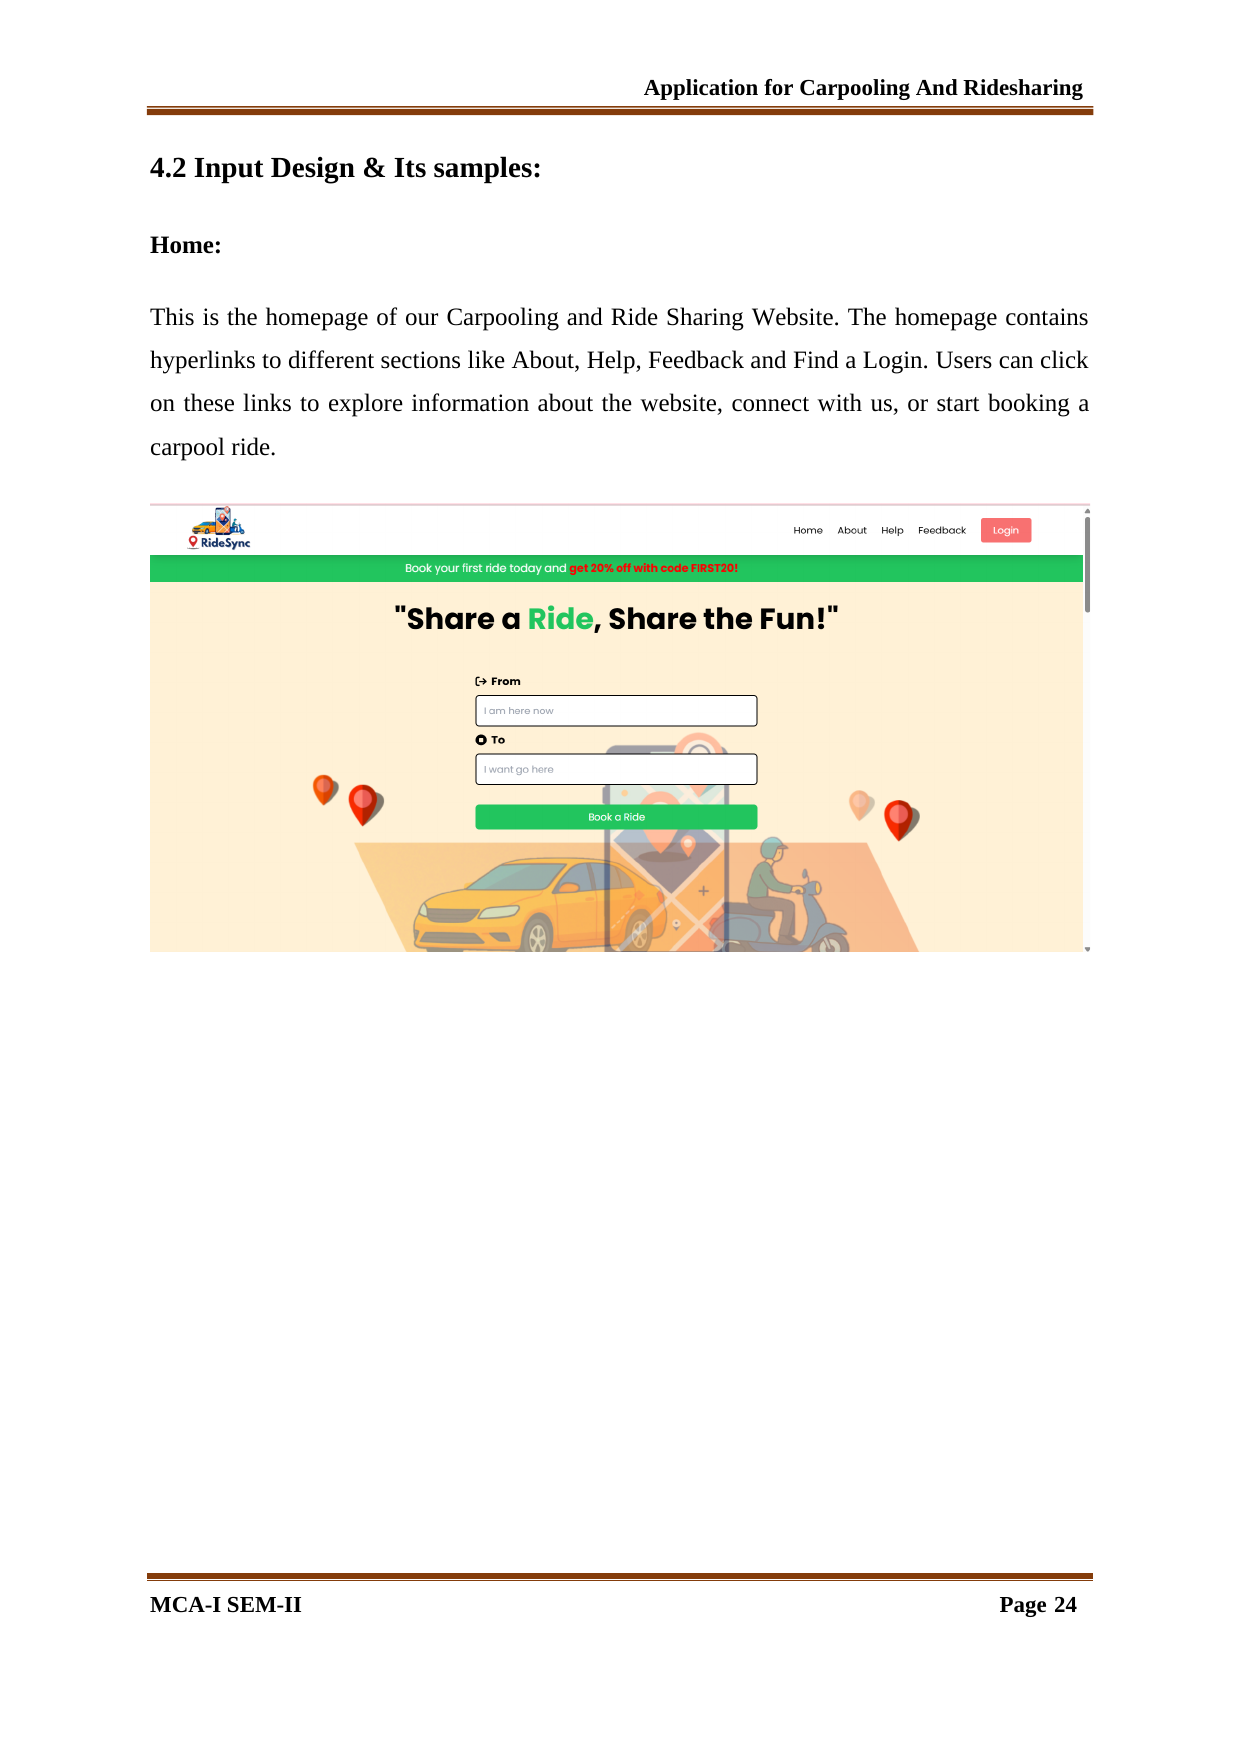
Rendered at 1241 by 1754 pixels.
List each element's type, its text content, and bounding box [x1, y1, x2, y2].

text Home: [150, 230, 1090, 259]
text This is the homepage of our Carpooling and Ride Sharing Website. The homepage contains hyperlinks to different sections like About, Help, Feedback and Find a Login. Users can click on these links to explore information about the website, connect with us, or start booking a carpool ride. [150, 302, 1090, 460]
subtitle 4.2 Input Design & Its samples: [150, 150, 1090, 184]
picture [150, 503, 1091, 952]
